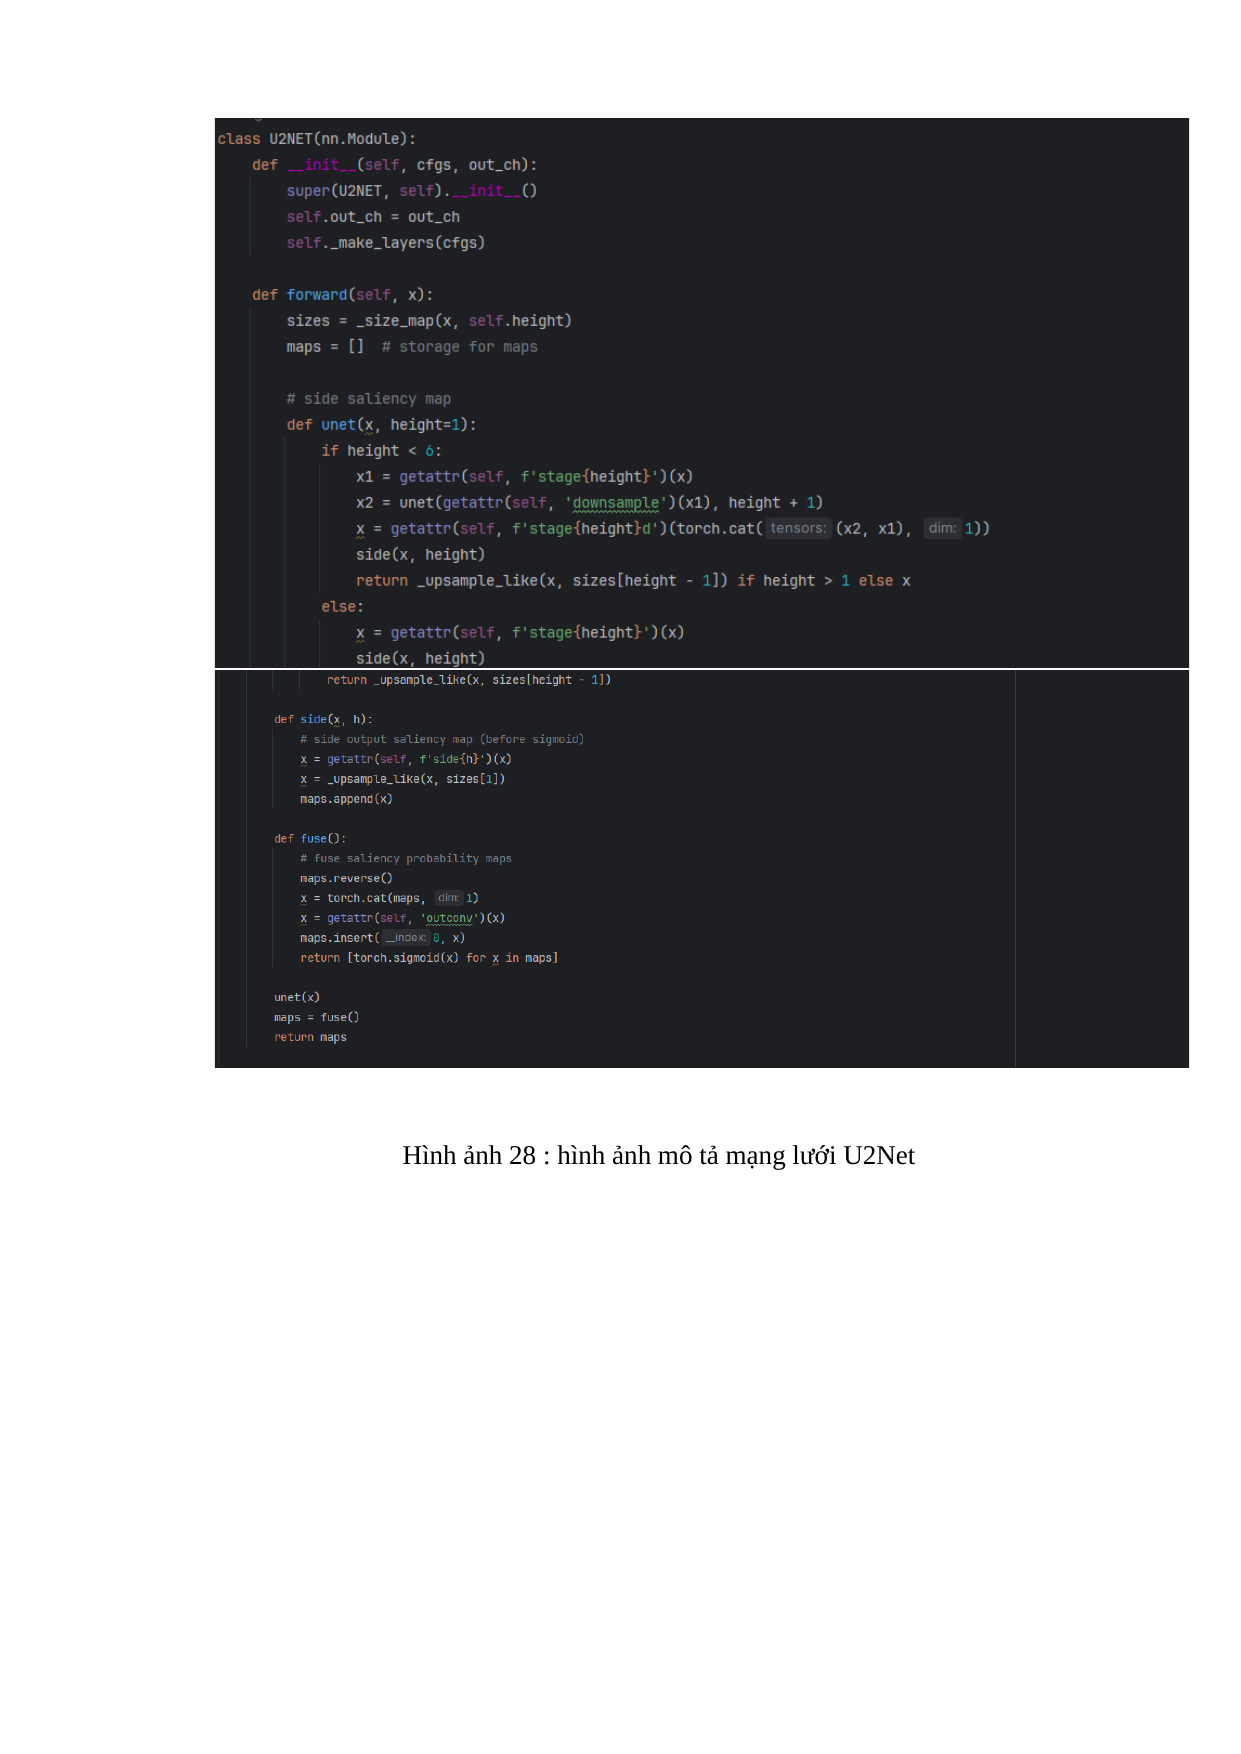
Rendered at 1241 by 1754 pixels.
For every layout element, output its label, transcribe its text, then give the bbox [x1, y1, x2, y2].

picture [214, 670, 1190, 1068]
picture [214, 118, 1190, 668]
list Hình ảnh 28 : hình ảnh mô tả mạng lưới U2Net [215, 1139, 1152, 1170]
